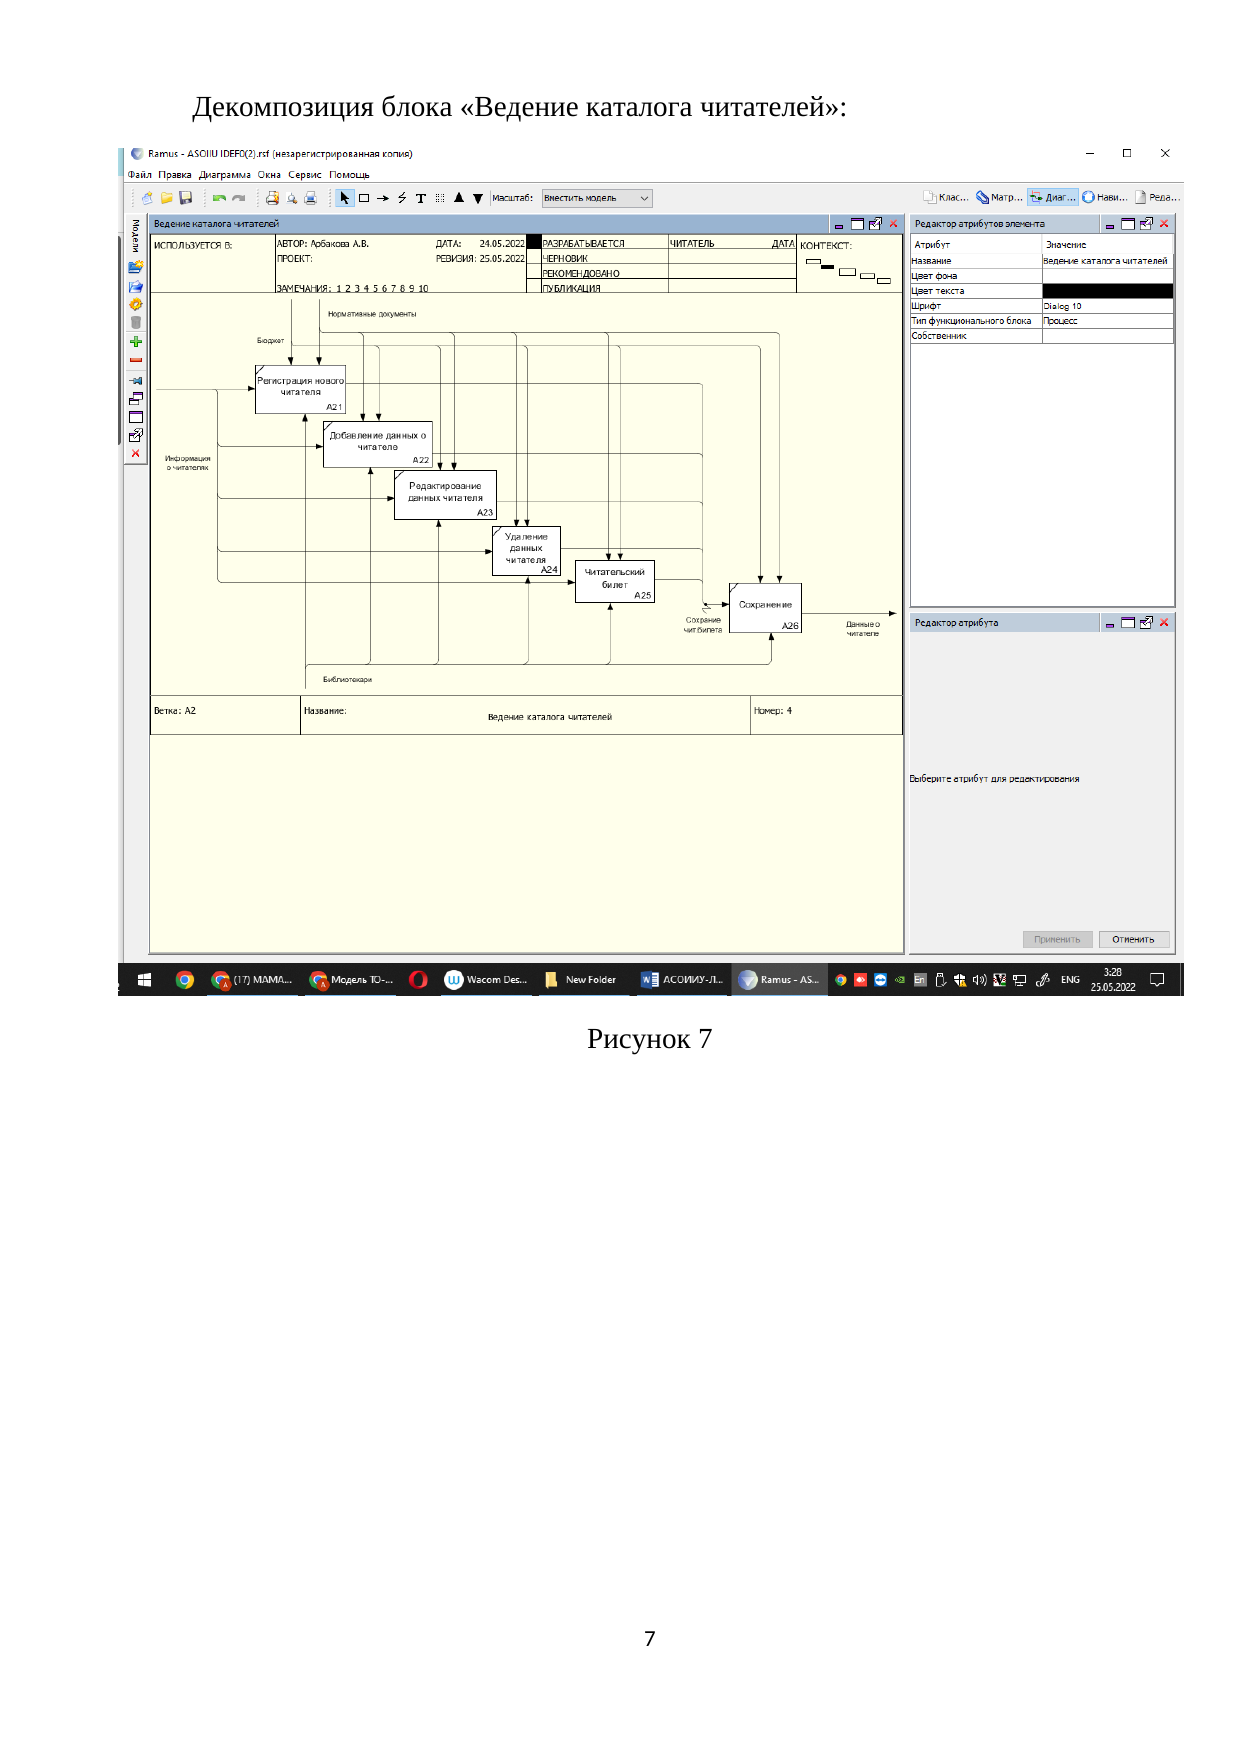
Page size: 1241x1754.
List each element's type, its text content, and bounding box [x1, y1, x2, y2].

text Декомпозиция блока «Ведение каталога читателей»: [118, 89, 1181, 122]
picture [118, 148, 1184, 996]
text Рисунок 7 [118, 1021, 1181, 1054]
